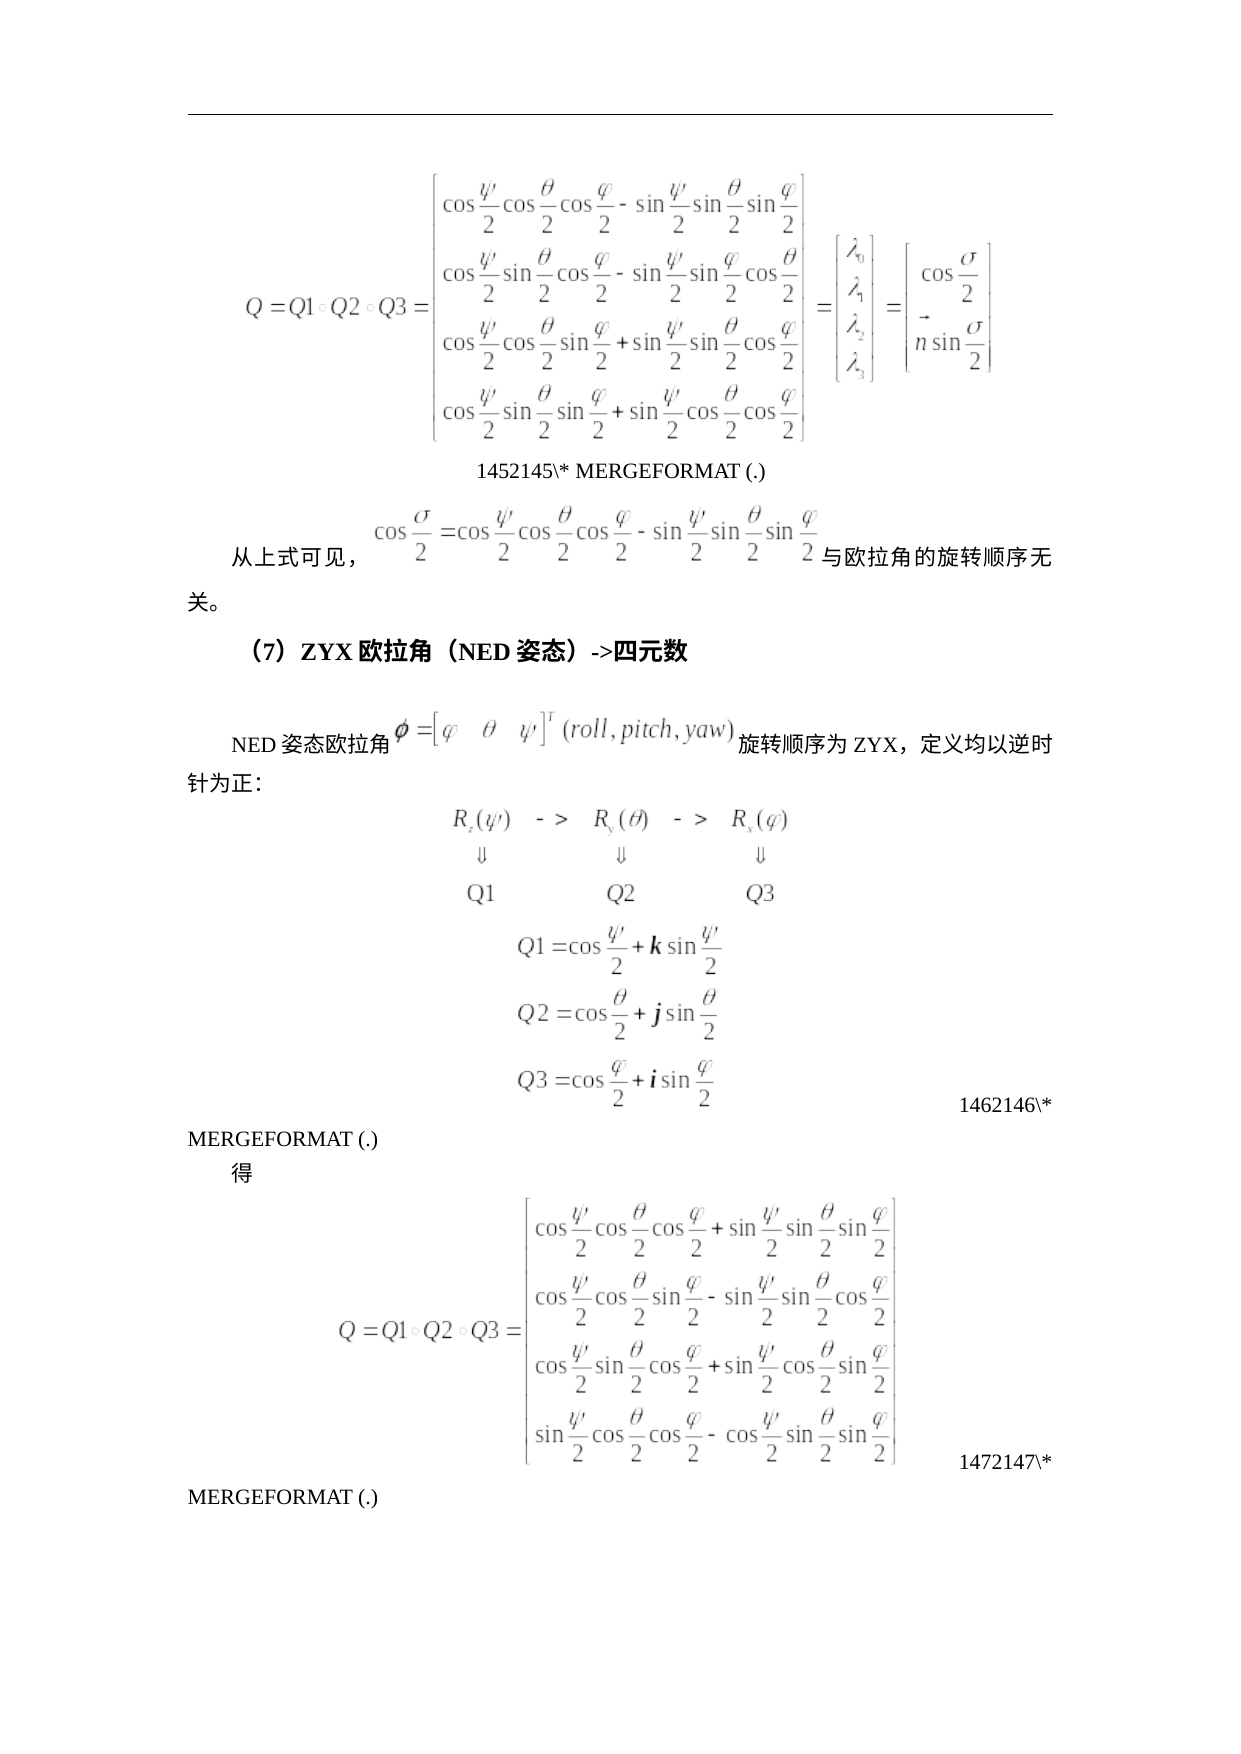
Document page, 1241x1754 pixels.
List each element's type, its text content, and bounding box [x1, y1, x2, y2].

subtitle （7）ZYX欧拉角（NED姿态）->四元数 [187, 617, 1053, 682]
text 得 [187, 1155, 1053, 1188]
text 从上式可见，与欧拉角的旋转顺序无关。 [187, 487, 1053, 617]
text NED姿态欧拉角旋转顺序为ZYX，定义均以逆时针为正： [187, 700, 1053, 798]
